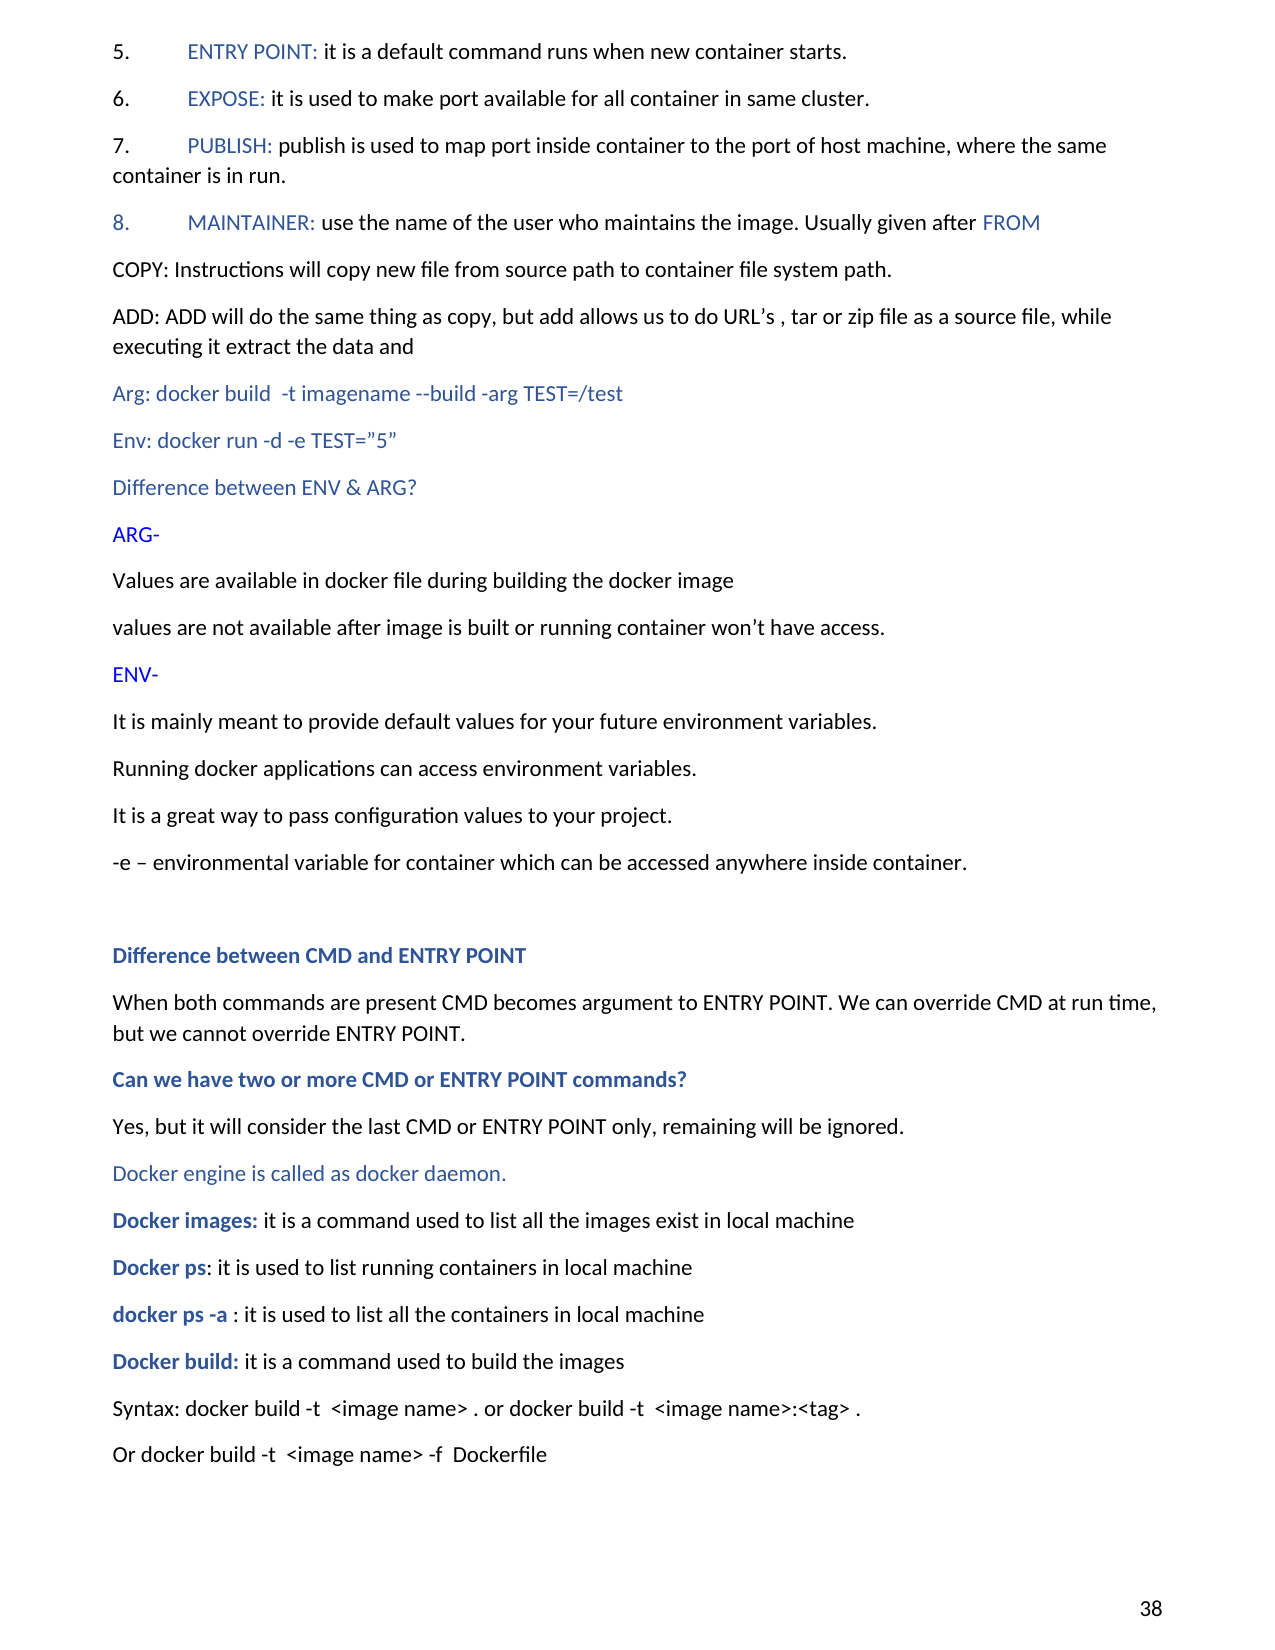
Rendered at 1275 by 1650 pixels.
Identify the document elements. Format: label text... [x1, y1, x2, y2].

text When both commands are present CMD becomes argument to ENTRY POINT. We can override CMD at run time, but we cannot override ENTRY POINT. [112, 988, 1162, 1047]
list PUBLISH: publish is used to map port inside container to the port of host machine, where the same container is in run. [112, 131, 1162, 189]
text Docker ps: it is used to list running containers in local machine [112, 1253, 1162, 1281]
list ENTRY POINT: it is a default command runs when new container starts. [112, 37, 1162, 66]
text Running docker applications can access environment variables. [112, 754, 1162, 782]
text Docker images: it is a command used to list all the images exist in local machine [112, 1206, 1162, 1234]
text Yes, but it will consider the last CMD or ENTRY POINT only, remaining will be ignored. [112, 1112, 1162, 1141]
text ARG- [112, 520, 1162, 548]
text docker ps -a : it is used to list all the containers in local machine [112, 1300, 1162, 1328]
list MAINTAINER: use the name of the user who maintains the image. Usually given after FROM [112, 208, 1162, 236]
text Env: docker run -d -e TEST=”5” [112, 426, 1162, 454]
text Difference between CMD and ENTRY POINT [112, 942, 1162, 970]
text COPY: Instructions will copy new file from source path to container file system path. [112, 255, 1162, 283]
text ADD: ADD will do the same thing as copy, but add allows us to do URL’s , tar or zip file as a source file, while executing it extract the data and [112, 302, 1162, 360]
text -e – environmental variable for container which can be accessed anywhere inside container. [112, 848, 1162, 876]
text ENV- [112, 660, 1162, 688]
text Or docker build -t <image name> -f Dockerfile [112, 1441, 1162, 1469]
text It is a great way to pass configuration values to your project. [112, 801, 1162, 829]
text Can we have two or more CMD or ENTRY POINT commands? [112, 1066, 1162, 1094]
text Docker engine is called as docker daemon. [112, 1159, 1162, 1187]
text values are not available after image is built or running container won’t have access. [112, 613, 1162, 642]
text Syntax: docker build -t <image name> . or docker build -t <image name>:<tag> . [112, 1394, 1162, 1422]
text Arg: docker build -t imagename --build -arg TEST=/test [112, 379, 1162, 407]
text It is mainly meant to provide default values for your future environment variables. [112, 707, 1162, 735]
list EXPOSE: it is used to make port available for all container in same cluster. [112, 84, 1162, 112]
text Difference between ENV & ARG? [112, 473, 1162, 501]
text Values are available in docker file during building the docker image [112, 567, 1162, 595]
text Docker build: it is a command used to build the images [112, 1347, 1162, 1375]
